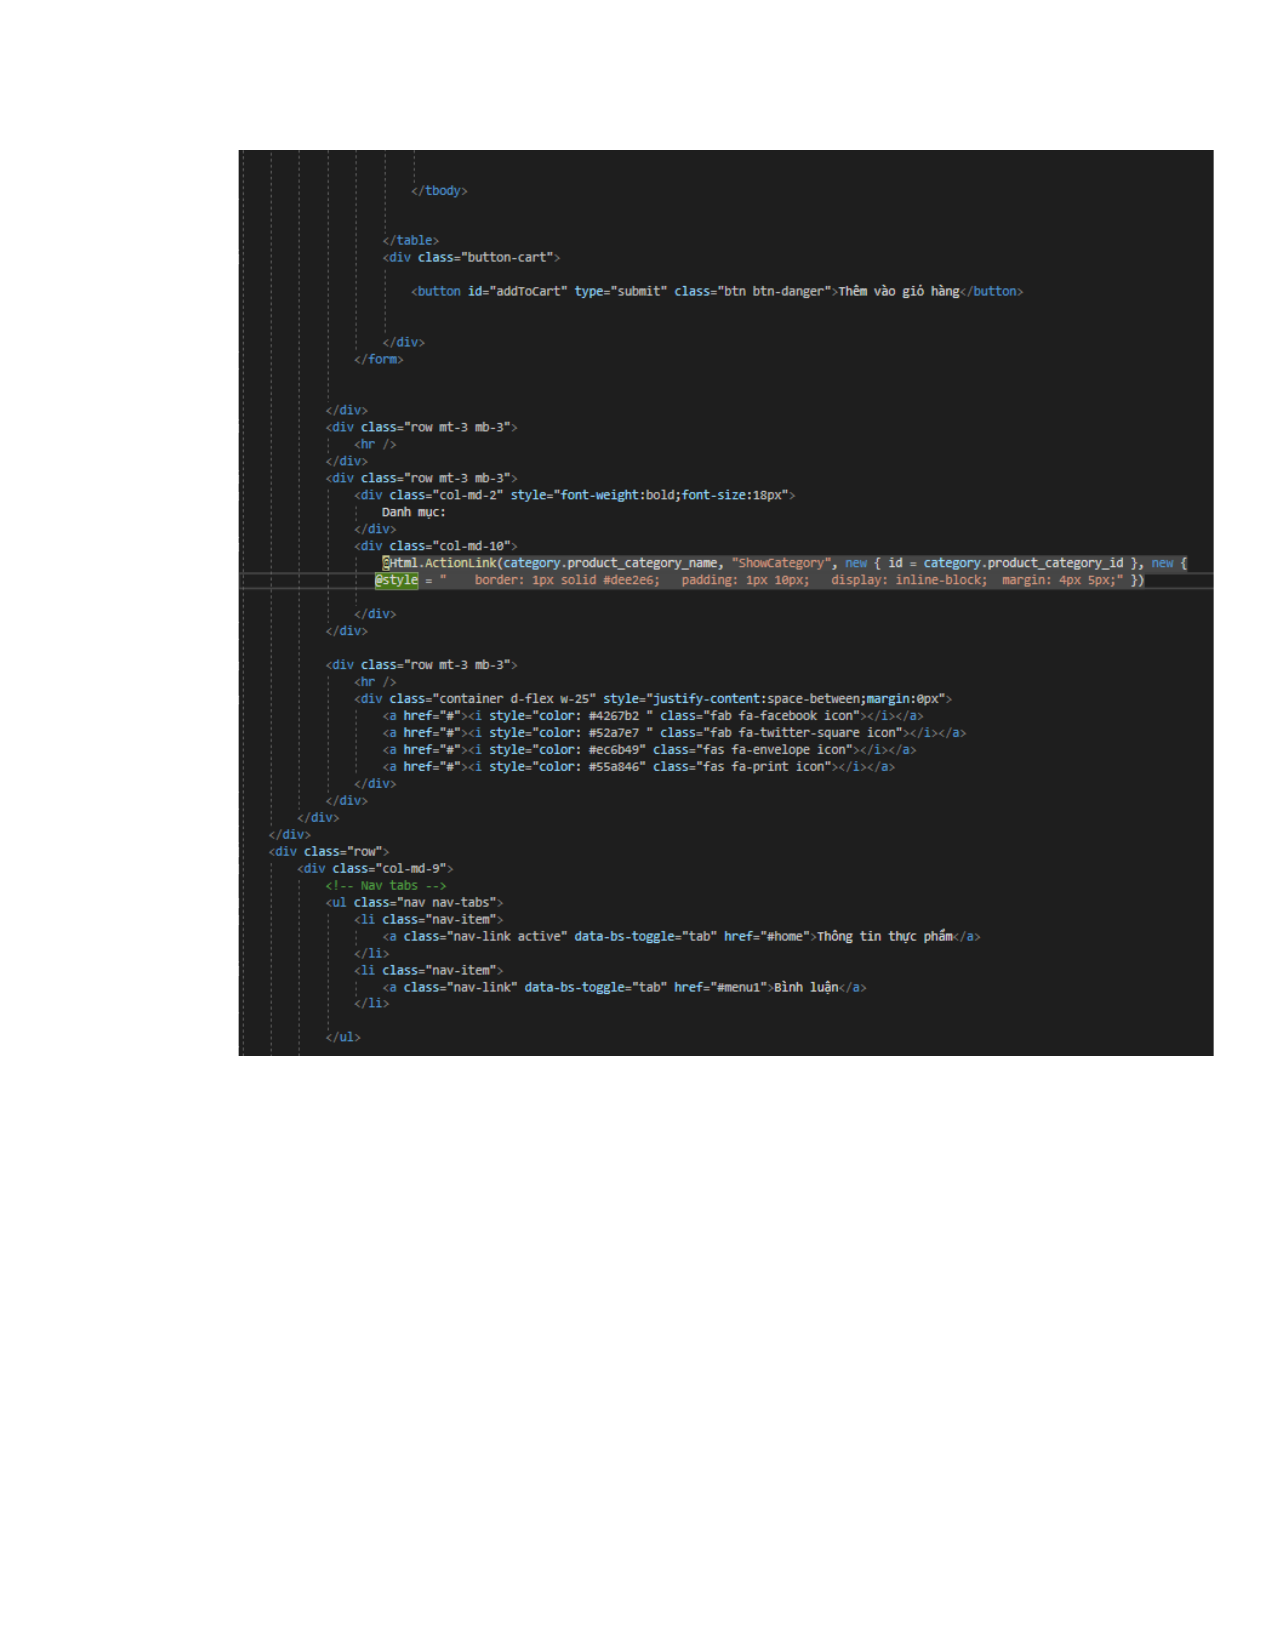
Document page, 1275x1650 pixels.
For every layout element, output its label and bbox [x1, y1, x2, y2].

picture [238, 150, 1214, 1056]
